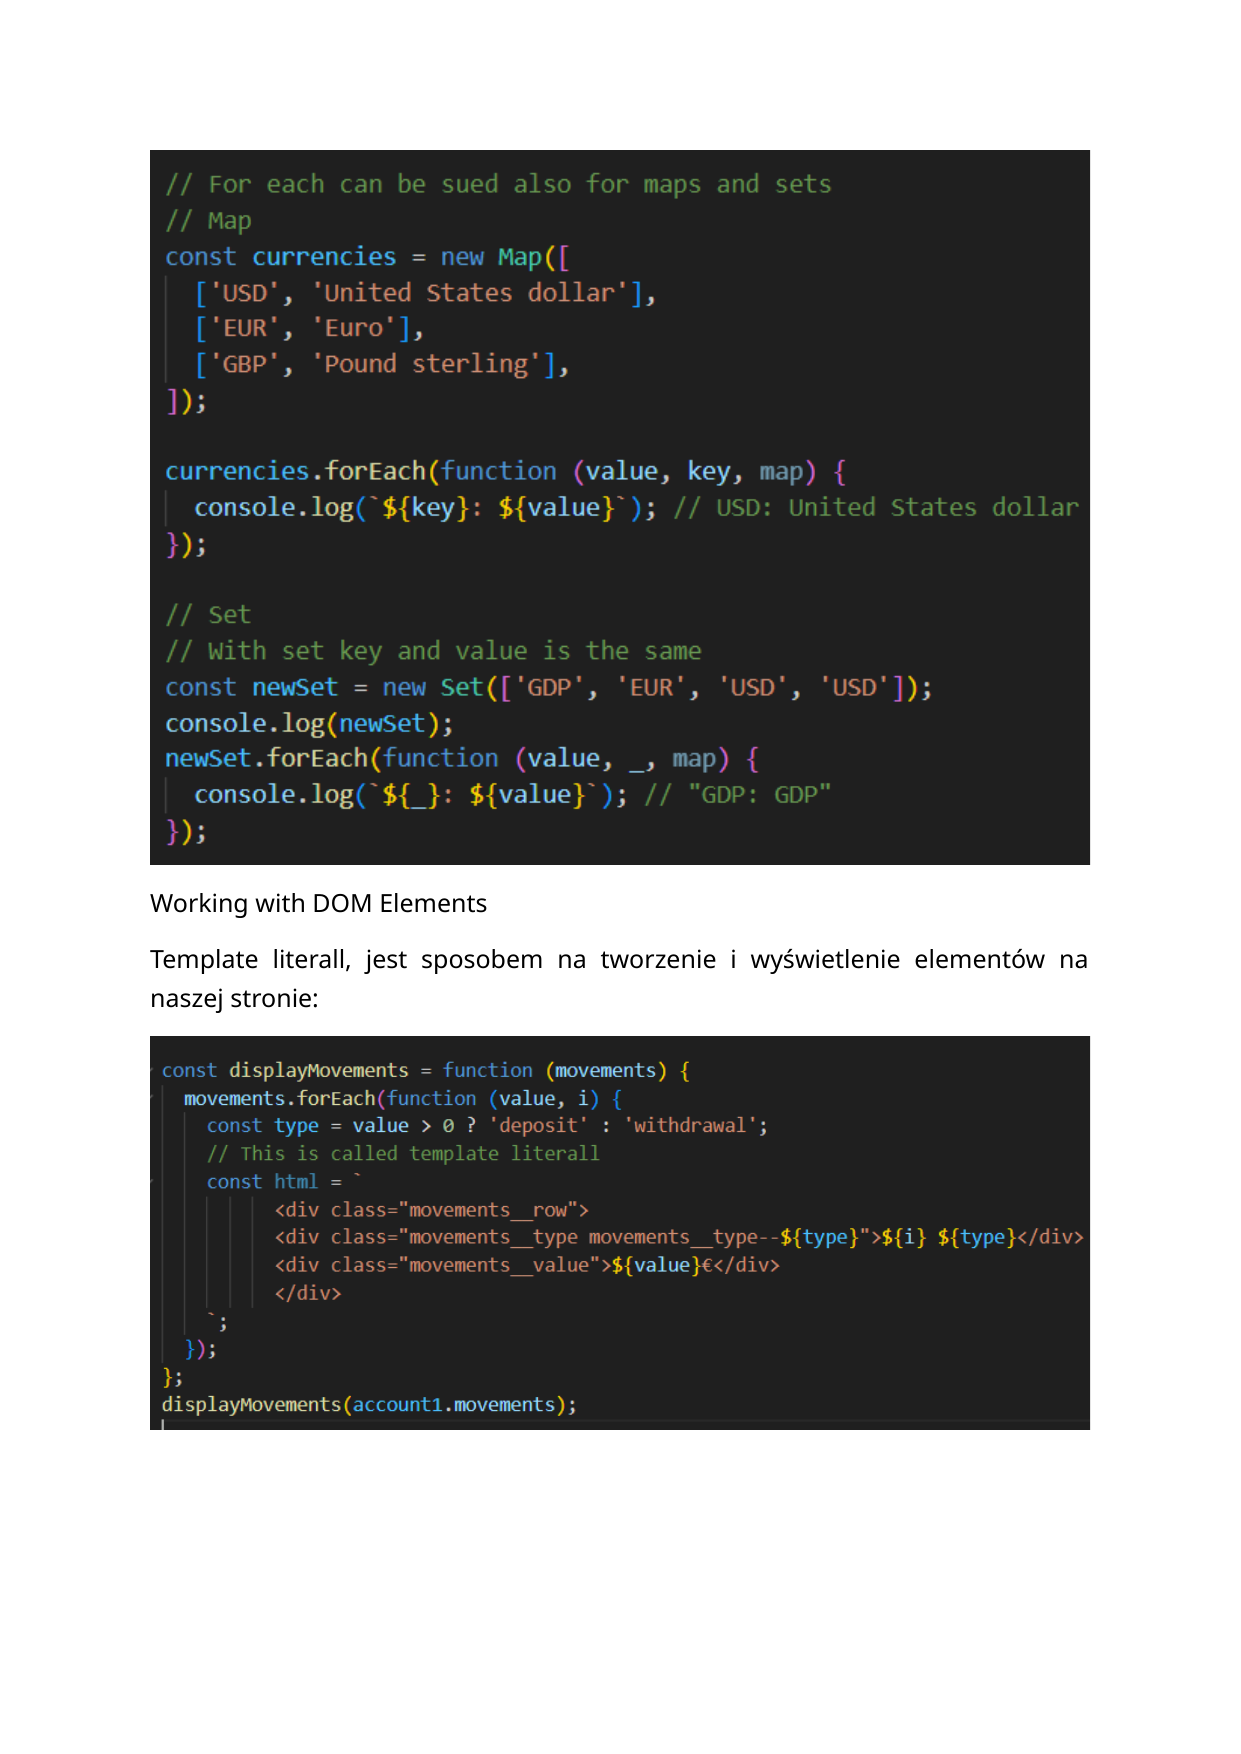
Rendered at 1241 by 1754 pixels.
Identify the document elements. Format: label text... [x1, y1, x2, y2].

picture [150, 150, 1091, 865]
text Template literall, jest sposobem na tworzenie i wyświetlenie elementów na naszej stronie: [150, 942, 1090, 1015]
text Working with DOM Elements [150, 886, 1090, 920]
picture [150, 1036, 1091, 1430]
